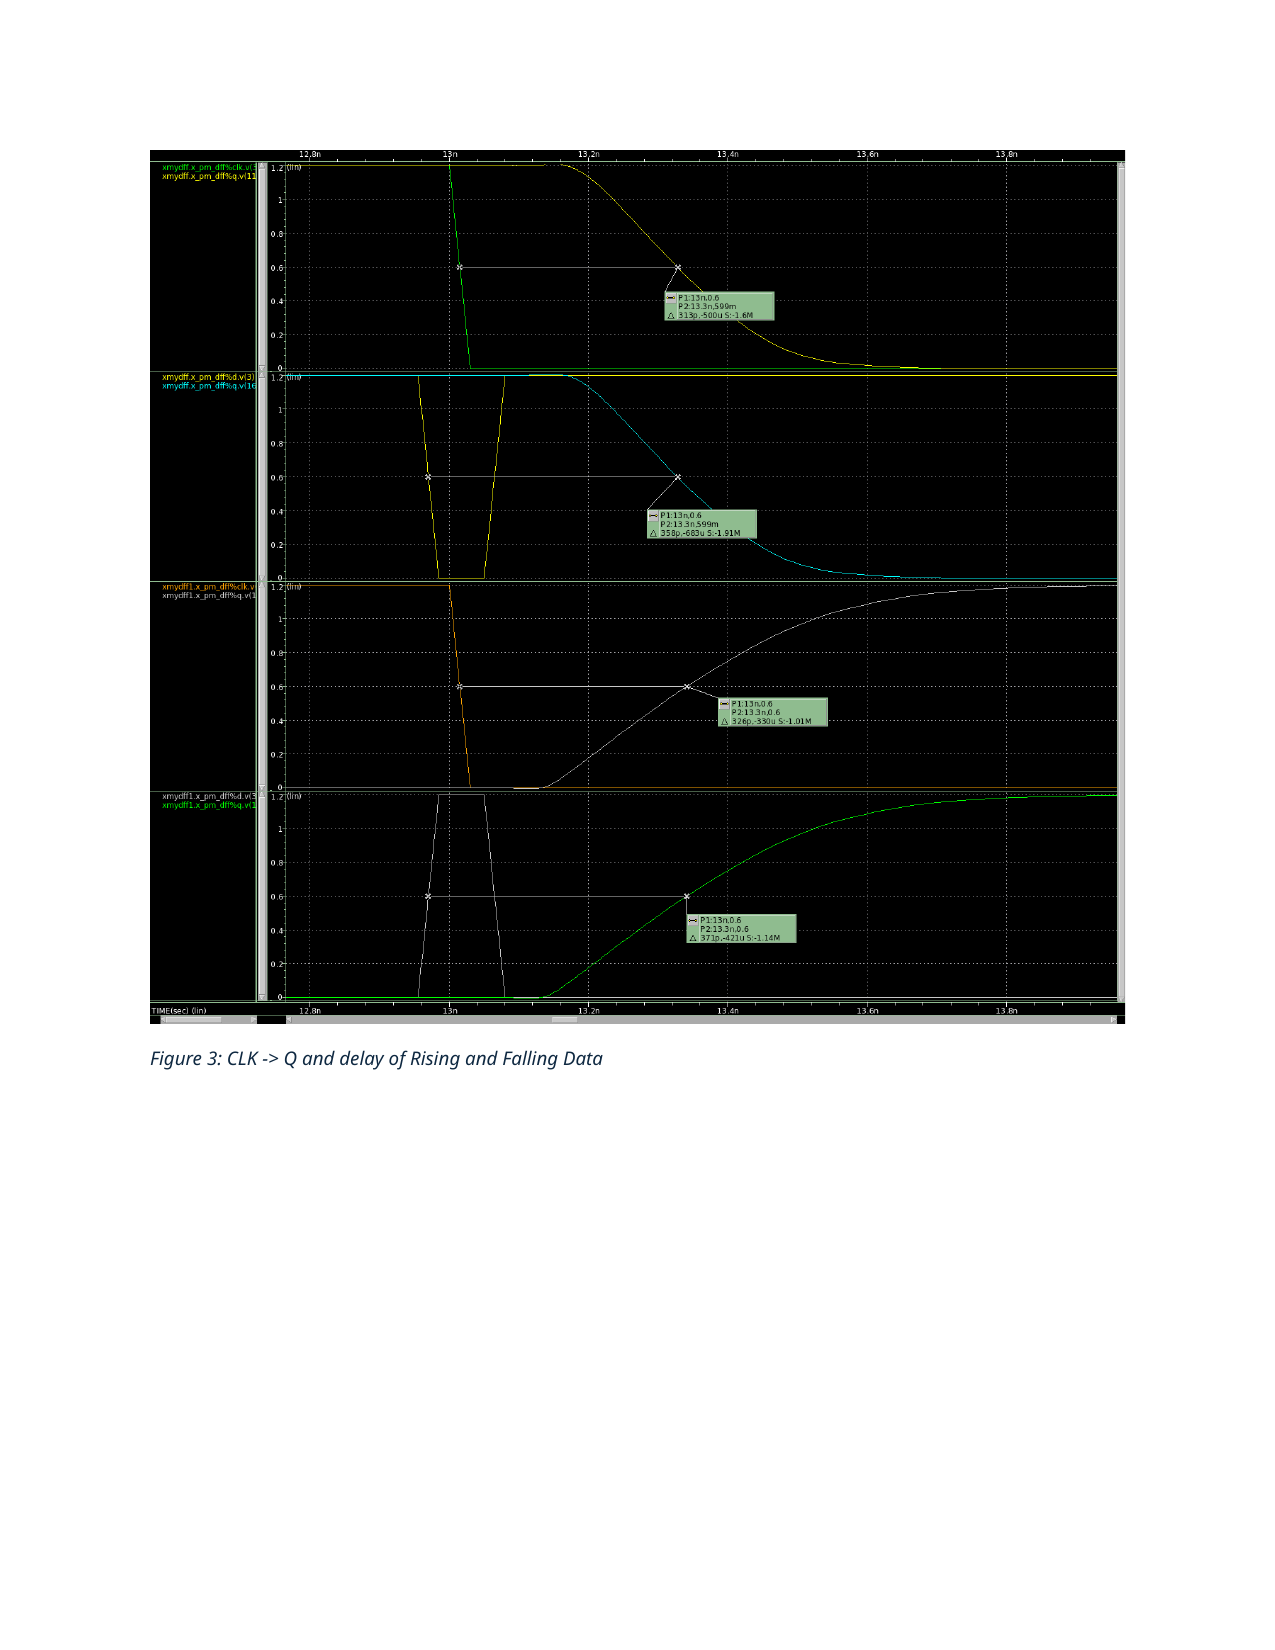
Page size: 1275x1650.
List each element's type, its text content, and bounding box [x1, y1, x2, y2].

picture [150, 150, 1125, 1024]
text Figure 3: CLK -> Q and delay of Rising and Falling Data [150, 1045, 1125, 1071]
